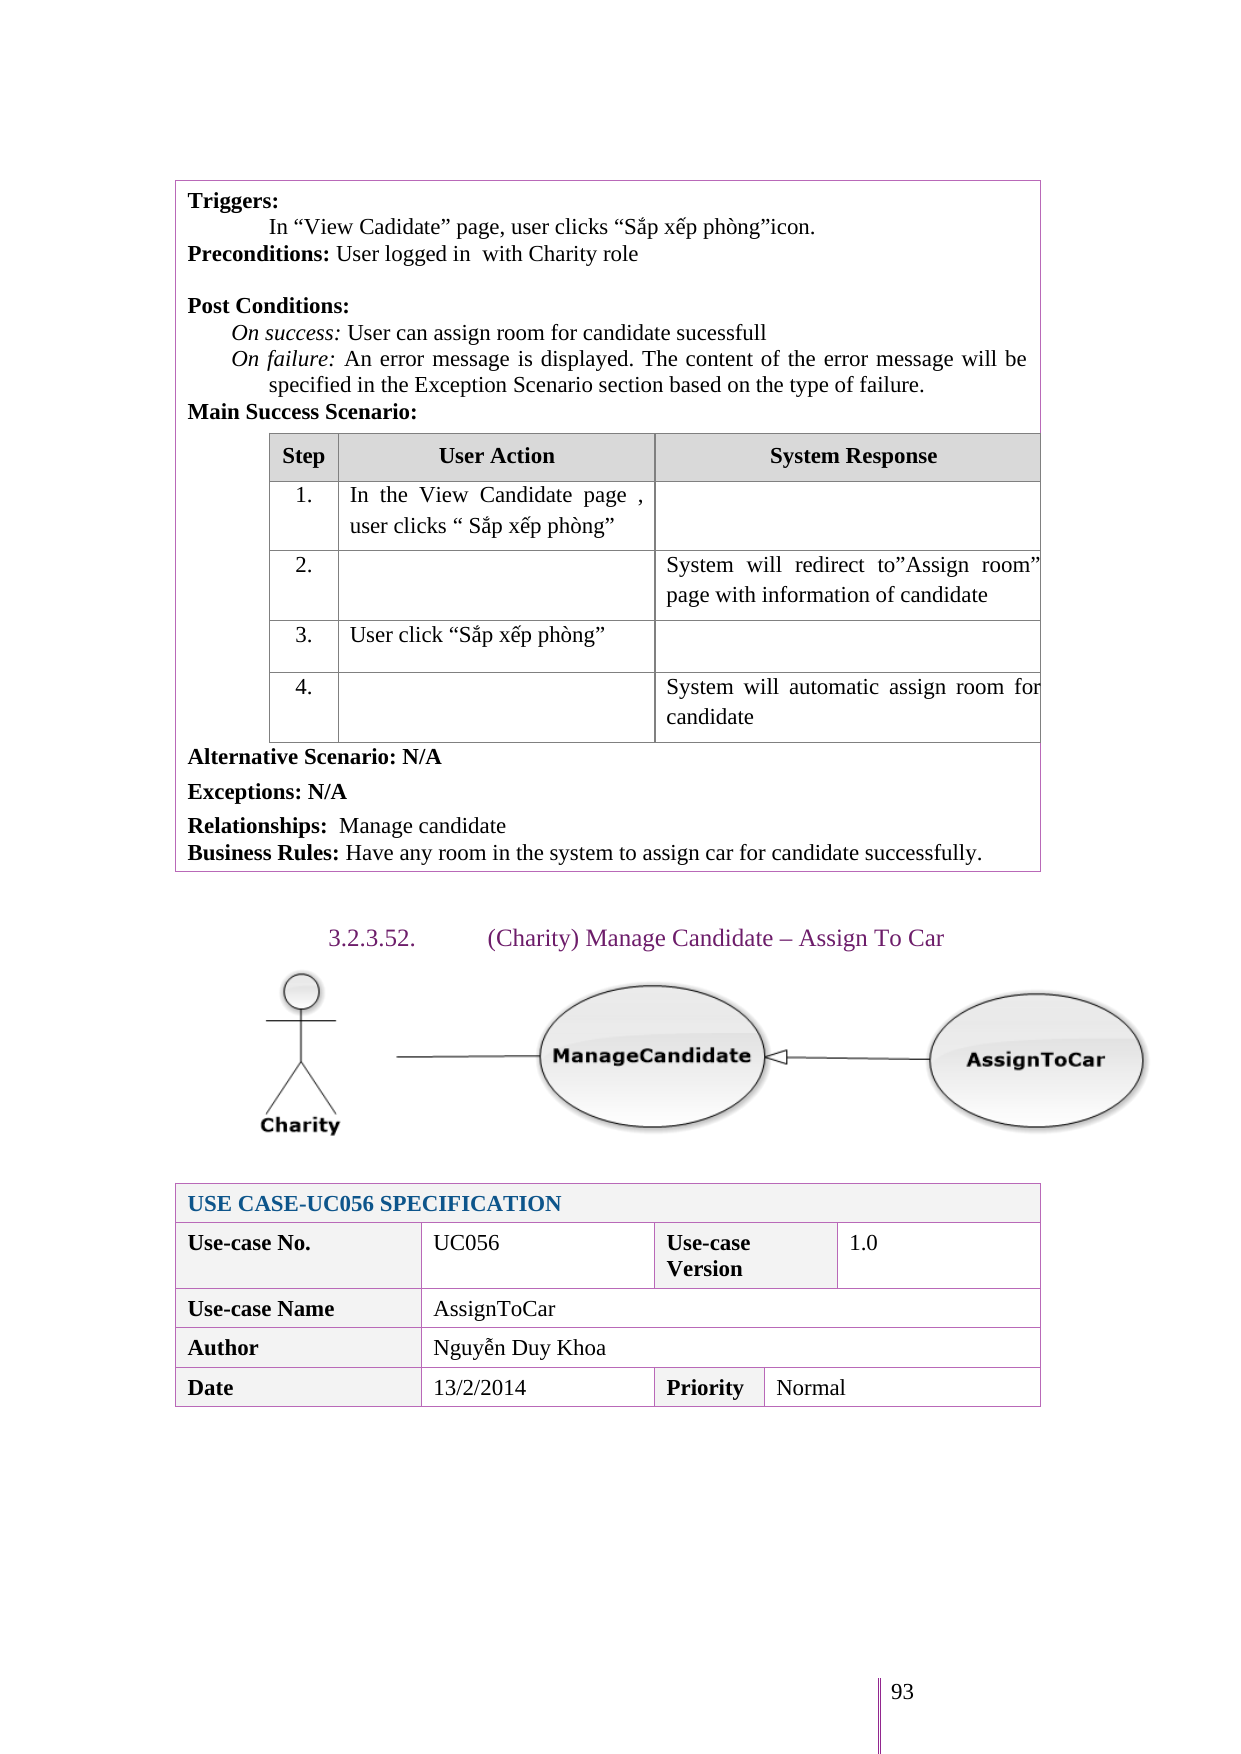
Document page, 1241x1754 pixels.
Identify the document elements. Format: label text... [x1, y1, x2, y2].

table_cell Use-case Version [655, 1223, 837, 1288]
table_cell Nguyễn Duy Khoa [422, 1328, 1040, 1367]
table_cell Use-case No. [176, 1223, 421, 1288]
table_cell Normal [765, 1368, 1040, 1406]
table_cell 1.0 [838, 1223, 1040, 1288]
subtitle (Charity) Manage Candidate – Assign To Car [328, 923, 1053, 952]
table_cell 13/2/2014 [422, 1368, 654, 1406]
picture [187, 956, 1161, 1158]
table_cell UC056 [422, 1223, 654, 1288]
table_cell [176, 181, 1040, 871]
table_cell Author [176, 1328, 421, 1367]
table_cell Use-case Name [176, 1289, 421, 1327]
table_header USE CASE-UC056 SPECIFICATION [176, 1184, 1040, 1222]
table_cell Date [176, 1368, 421, 1406]
table_cell AssignToCar [422, 1289, 1040, 1327]
table_cell Priority [655, 1368, 764, 1406]
